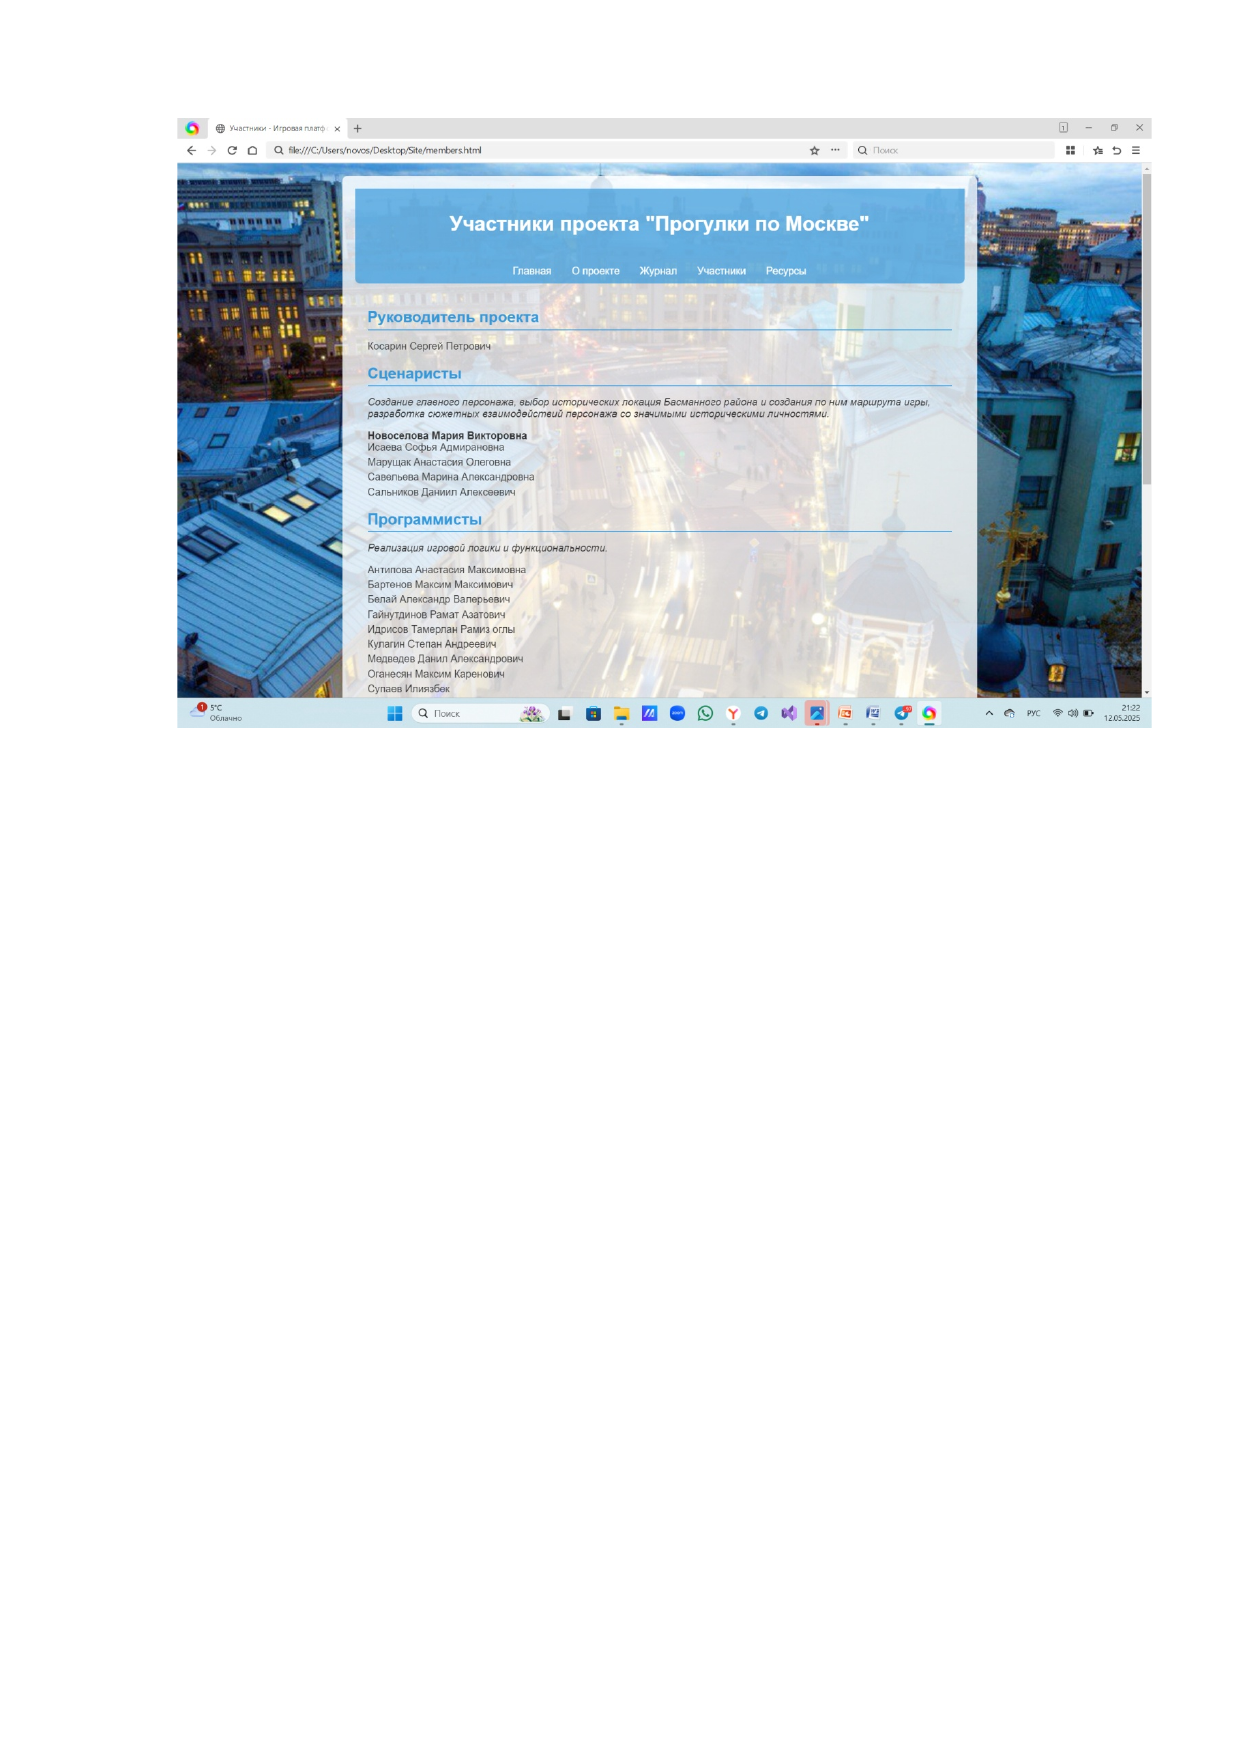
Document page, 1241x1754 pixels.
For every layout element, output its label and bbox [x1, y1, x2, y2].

picture [177, 118, 1152, 728]
